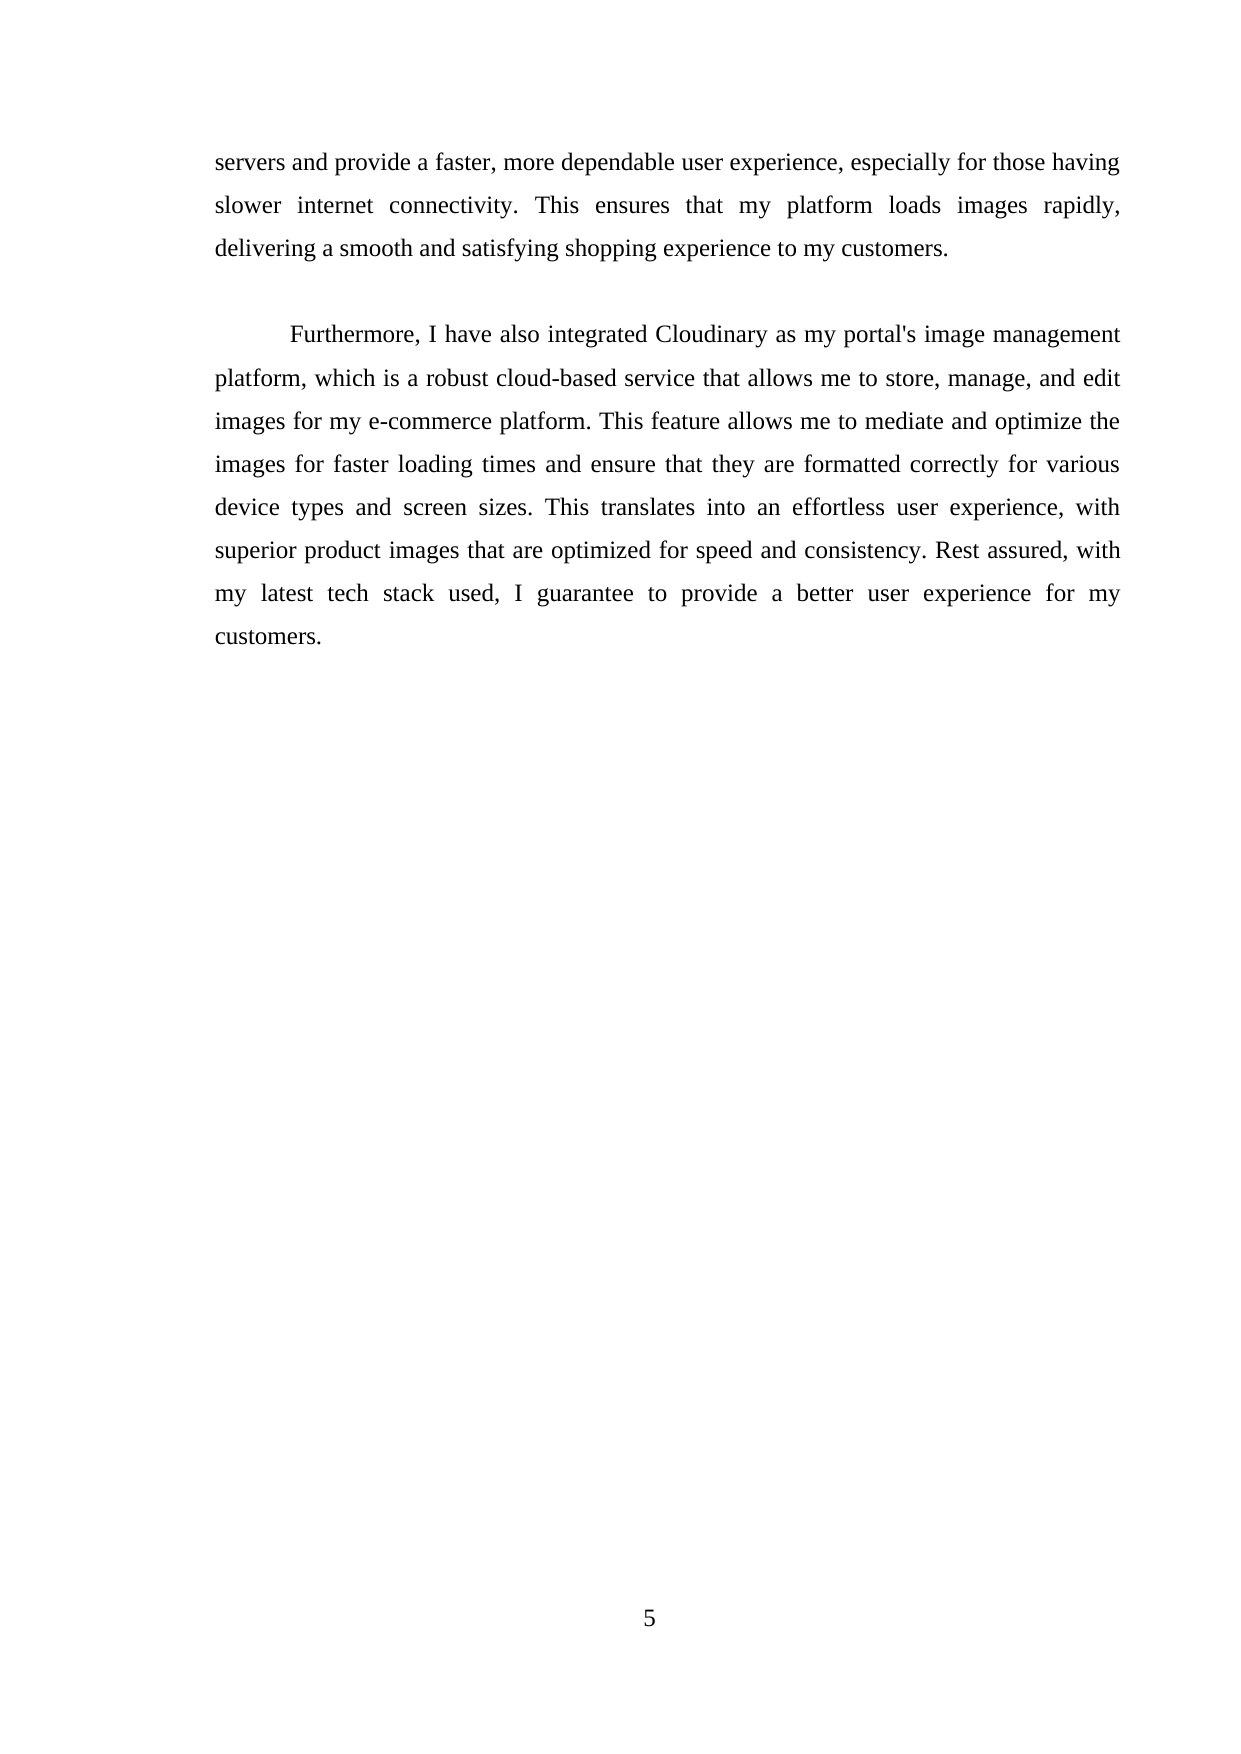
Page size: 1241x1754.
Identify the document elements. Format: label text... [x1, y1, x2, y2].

text Furthermore, I have also integrated Cloudinary as my portal's image management platform, which is a robust cloud-based service that allows me to store, manage, and edit images for my e-commerce platform. This feature allows me to mediate and optimize the images for faster loading times and ensure that they are formatted correctly for various device types and screen sizes. This translates into an effortless user experience, with superior product images that are optimized for speed and consistency. Rest assured, with my latest tech stack used, I guarantee to provide a better user experience for my customers. [214, 319, 1122, 650]
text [214, 147, 1122, 262]
